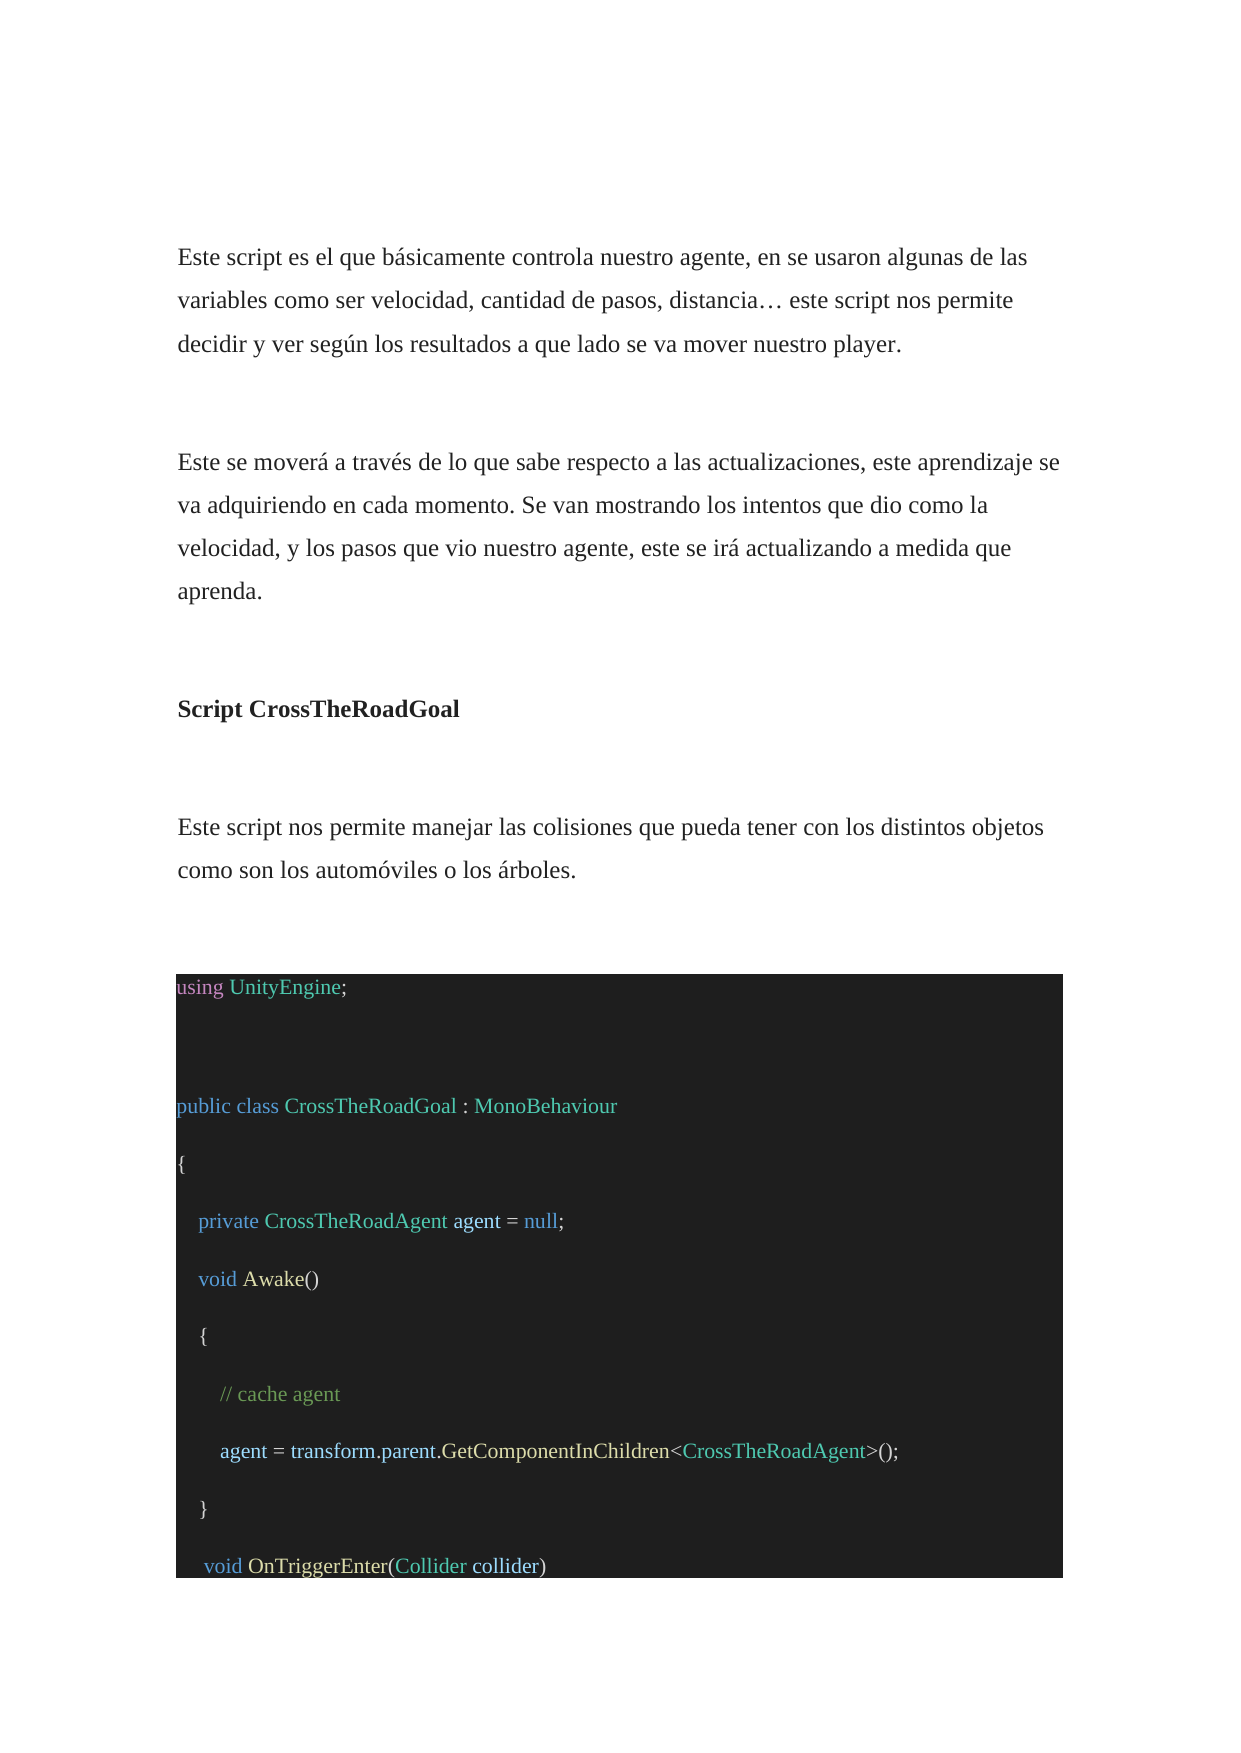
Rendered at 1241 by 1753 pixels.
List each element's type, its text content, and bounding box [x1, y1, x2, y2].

text Script CrossTheRoadGoal [177, 694, 1063, 723]
text private CrossTheRoadAgent agent = null; [176, 1208, 1063, 1233]
text } [176, 1496, 1063, 1521]
text public class CrossTheRoadGoal : MonoBehaviour [176, 1093, 1063, 1118]
text using UnityEngine; [176, 974, 1063, 999]
text Este script nos permite manejar las colisiones que pueda tener con los distintos objetos como son los automóviles o los árboles. [177, 812, 1063, 884]
text Este se moverá a través de lo que sabe respecto a las actualizaciones, este aprendizaje se va adquiriendo en cada momento. Se van mostrando los intentos que dio como la velocidad, y los pasos que vio nuestro agente, este se irá actualizando a medida que aprenda. [177, 447, 1063, 605]
text { [176, 1323, 1063, 1348]
text void Awake() [176, 1266, 1063, 1291]
text Este script es el que básicamente controla nuestro agente, en se usaron algunas de las variables como ser velocidad, cantidad de pasos, distancia… este script nos permite decidir y ver según los resultados a que lado se va mover nuestro player. [177, 242, 1063, 357]
text // cache agent [176, 1381, 1063, 1406]
text void OnTriggerEnter(Collider collider) [176, 1553, 1063, 1578]
text { [176, 1151, 1063, 1176]
text agent = transform.parent.GetComponentInChildren<CrossTheRoadAgent>(); [176, 1438, 1063, 1463]
